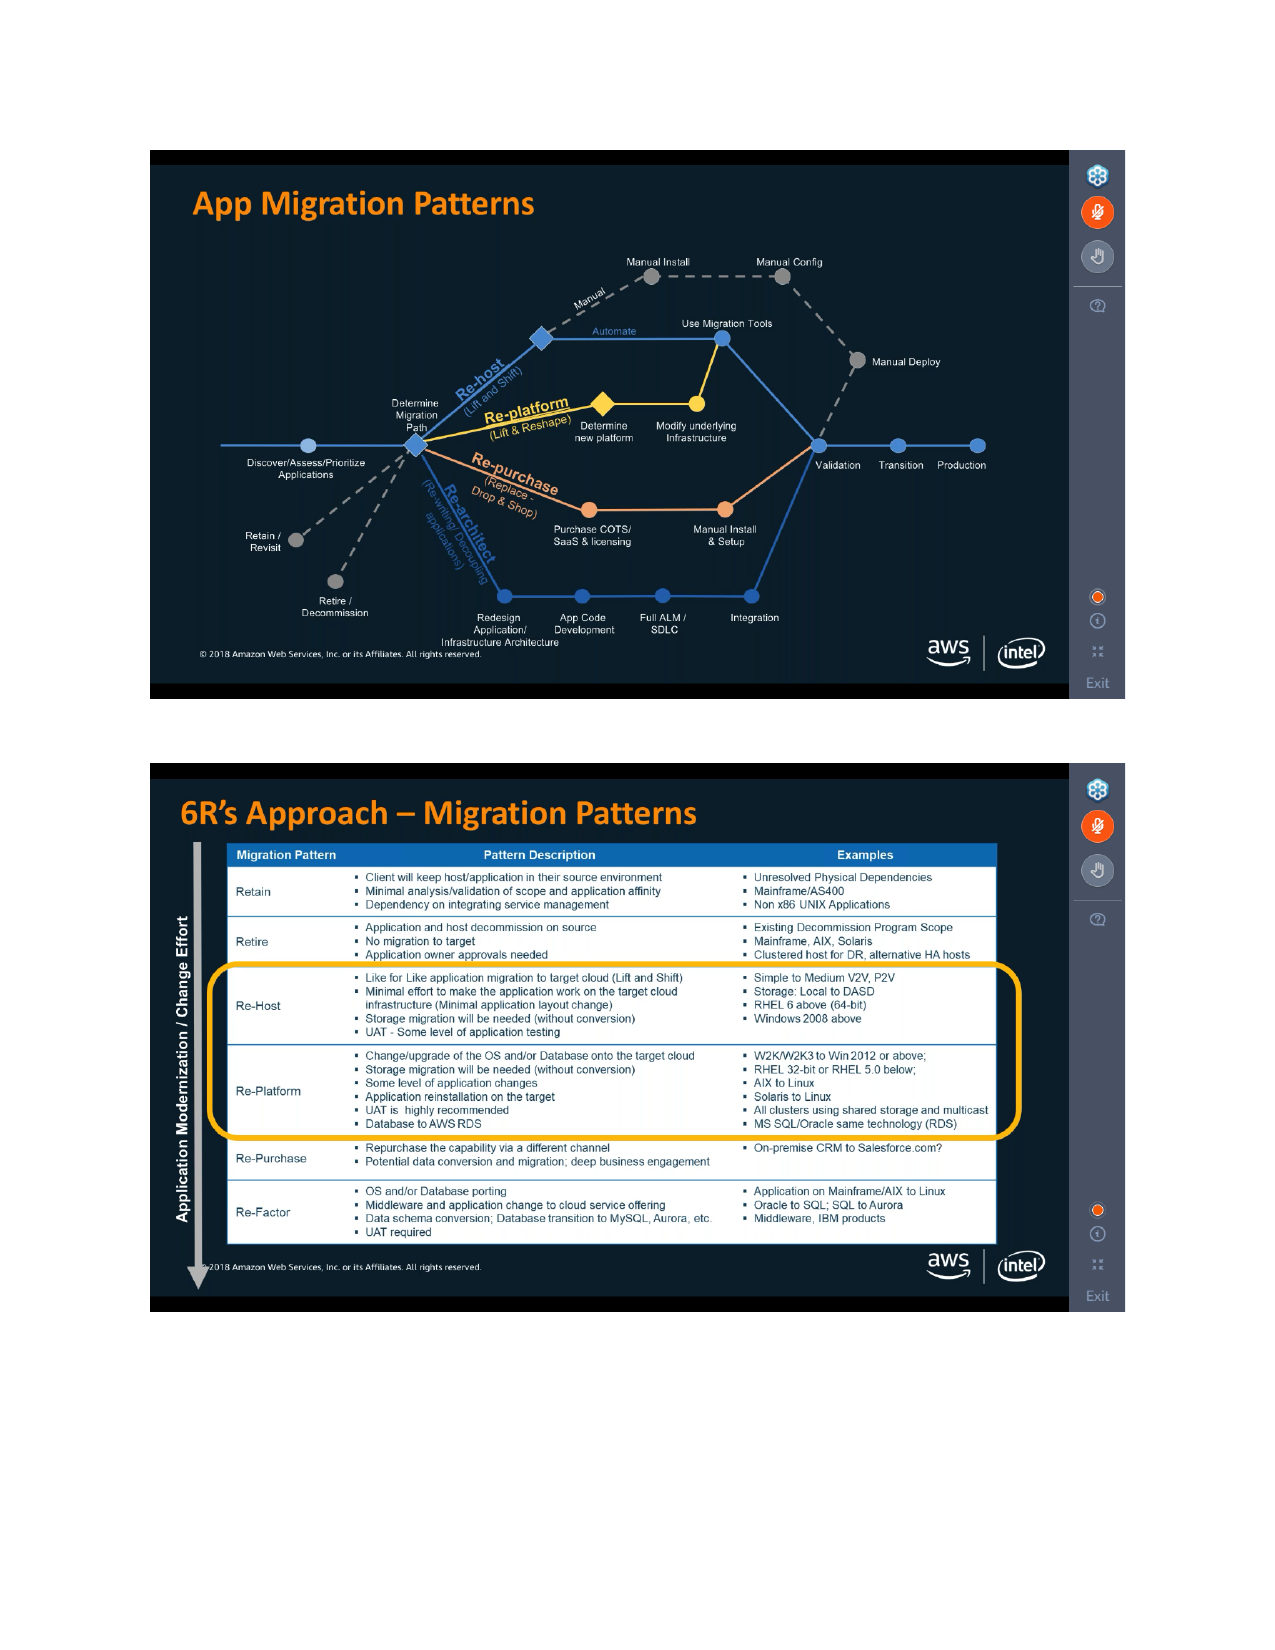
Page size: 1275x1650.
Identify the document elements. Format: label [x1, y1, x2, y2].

picture [150, 763, 1125, 1312]
picture [150, 150, 1125, 699]
